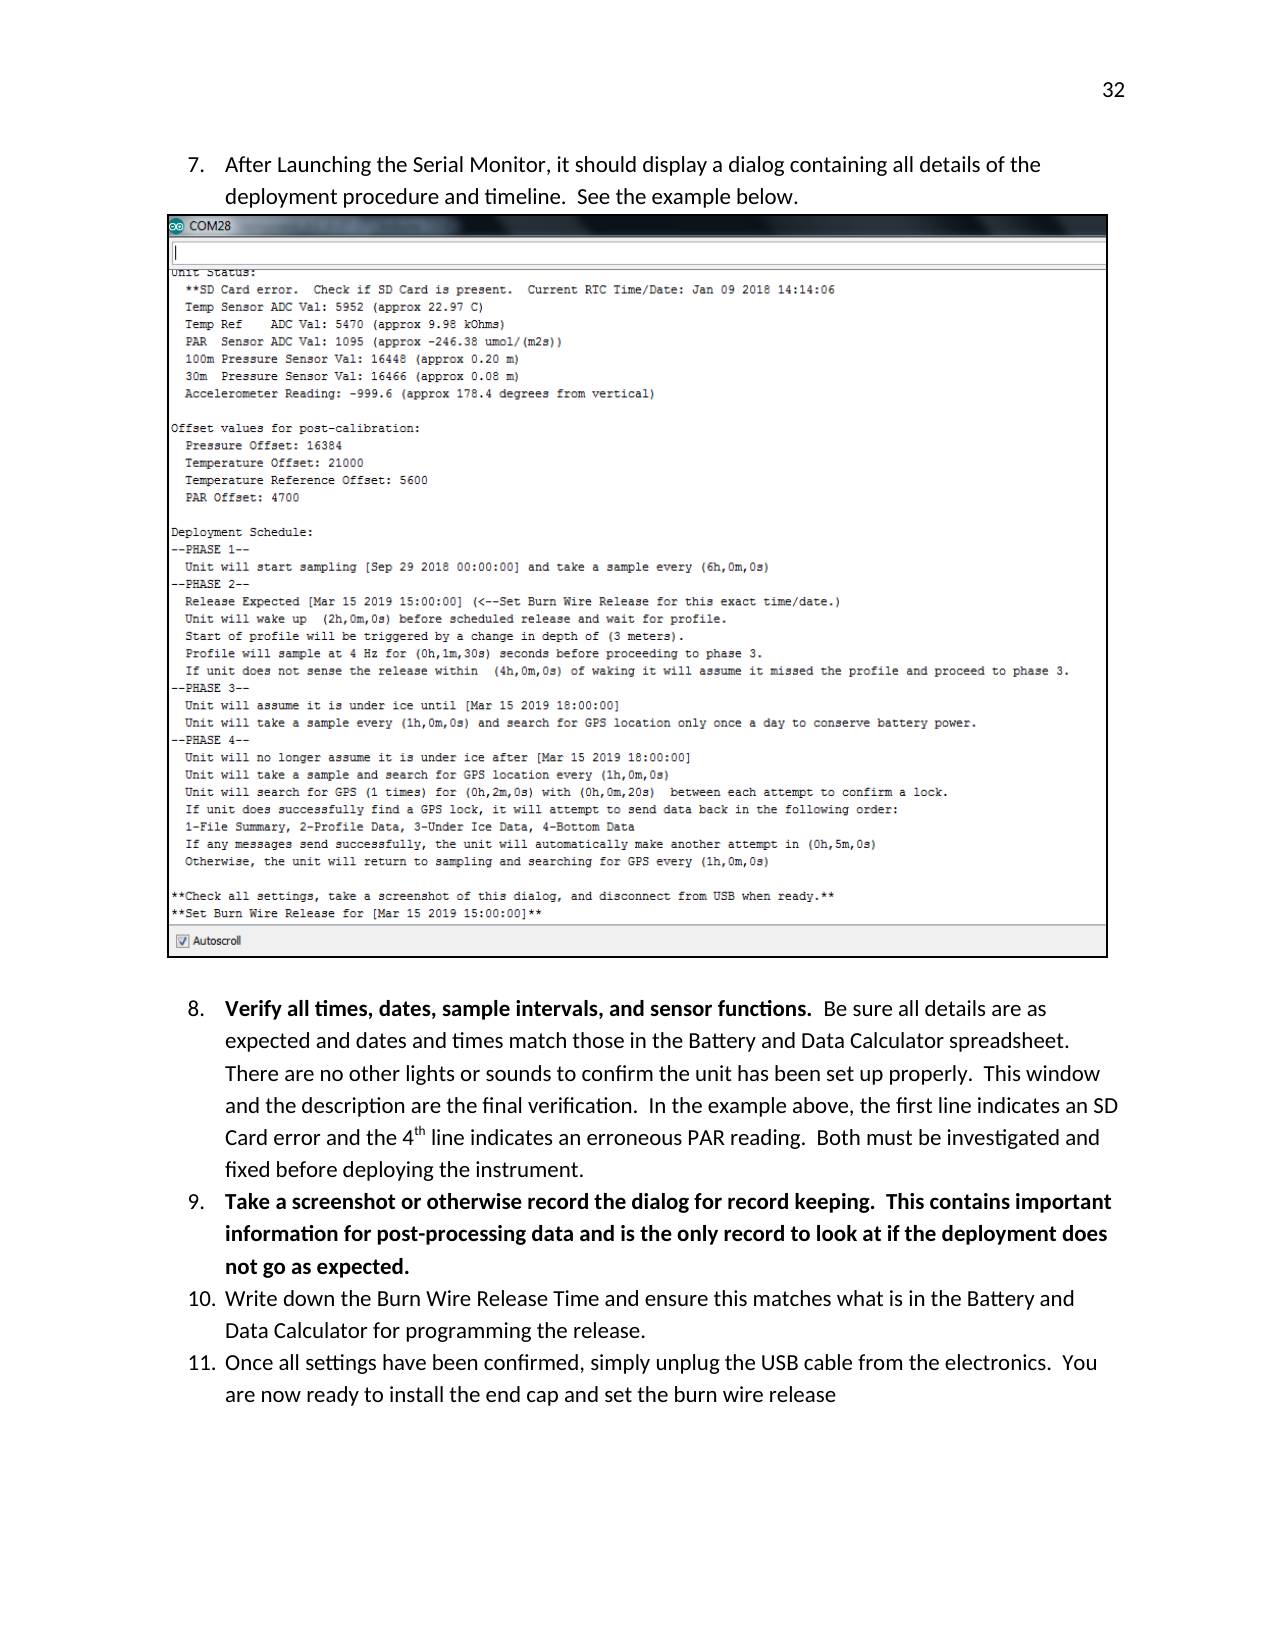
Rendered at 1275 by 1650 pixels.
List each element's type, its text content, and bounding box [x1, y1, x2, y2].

list Take a screenshot or otherwise record the dialog for record keeping. This contains important information for post-processing data and is the only record to look at if the deployment does not go as expected. [187, 1187, 1125, 1280]
list Verify all times, dates, sample intervals, and sensor functions. Be sure all details are as expected and dates and times match those in the Battery and Data Calculator spreadsheet. There are no other lights or sounds to confirm the unit has been set up properly. This window and the description are the final verification. In the example above, the first line indicates an SD Card error and the 4th line indicates an erroneous PAR reading. Both must be investigated and fixed before deploying the instrument. [187, 994, 1125, 1183]
list Once all settings have been confirmed, simply unplug the USB cable from the electronics. You are now ready to install the end cap and set the burn wire release [187, 1348, 1125, 1408]
list Write down the Burn Wire Release Time and ensure this matches what is in the Battery and Data Calculator for programming the release. [187, 1284, 1125, 1344]
list After Launching the Serial Monitor, it should display a dialog containing all details of the deployment procedure and timeline. See the example below. [187, 150, 1125, 210]
picture [169, 216, 1106, 956]
